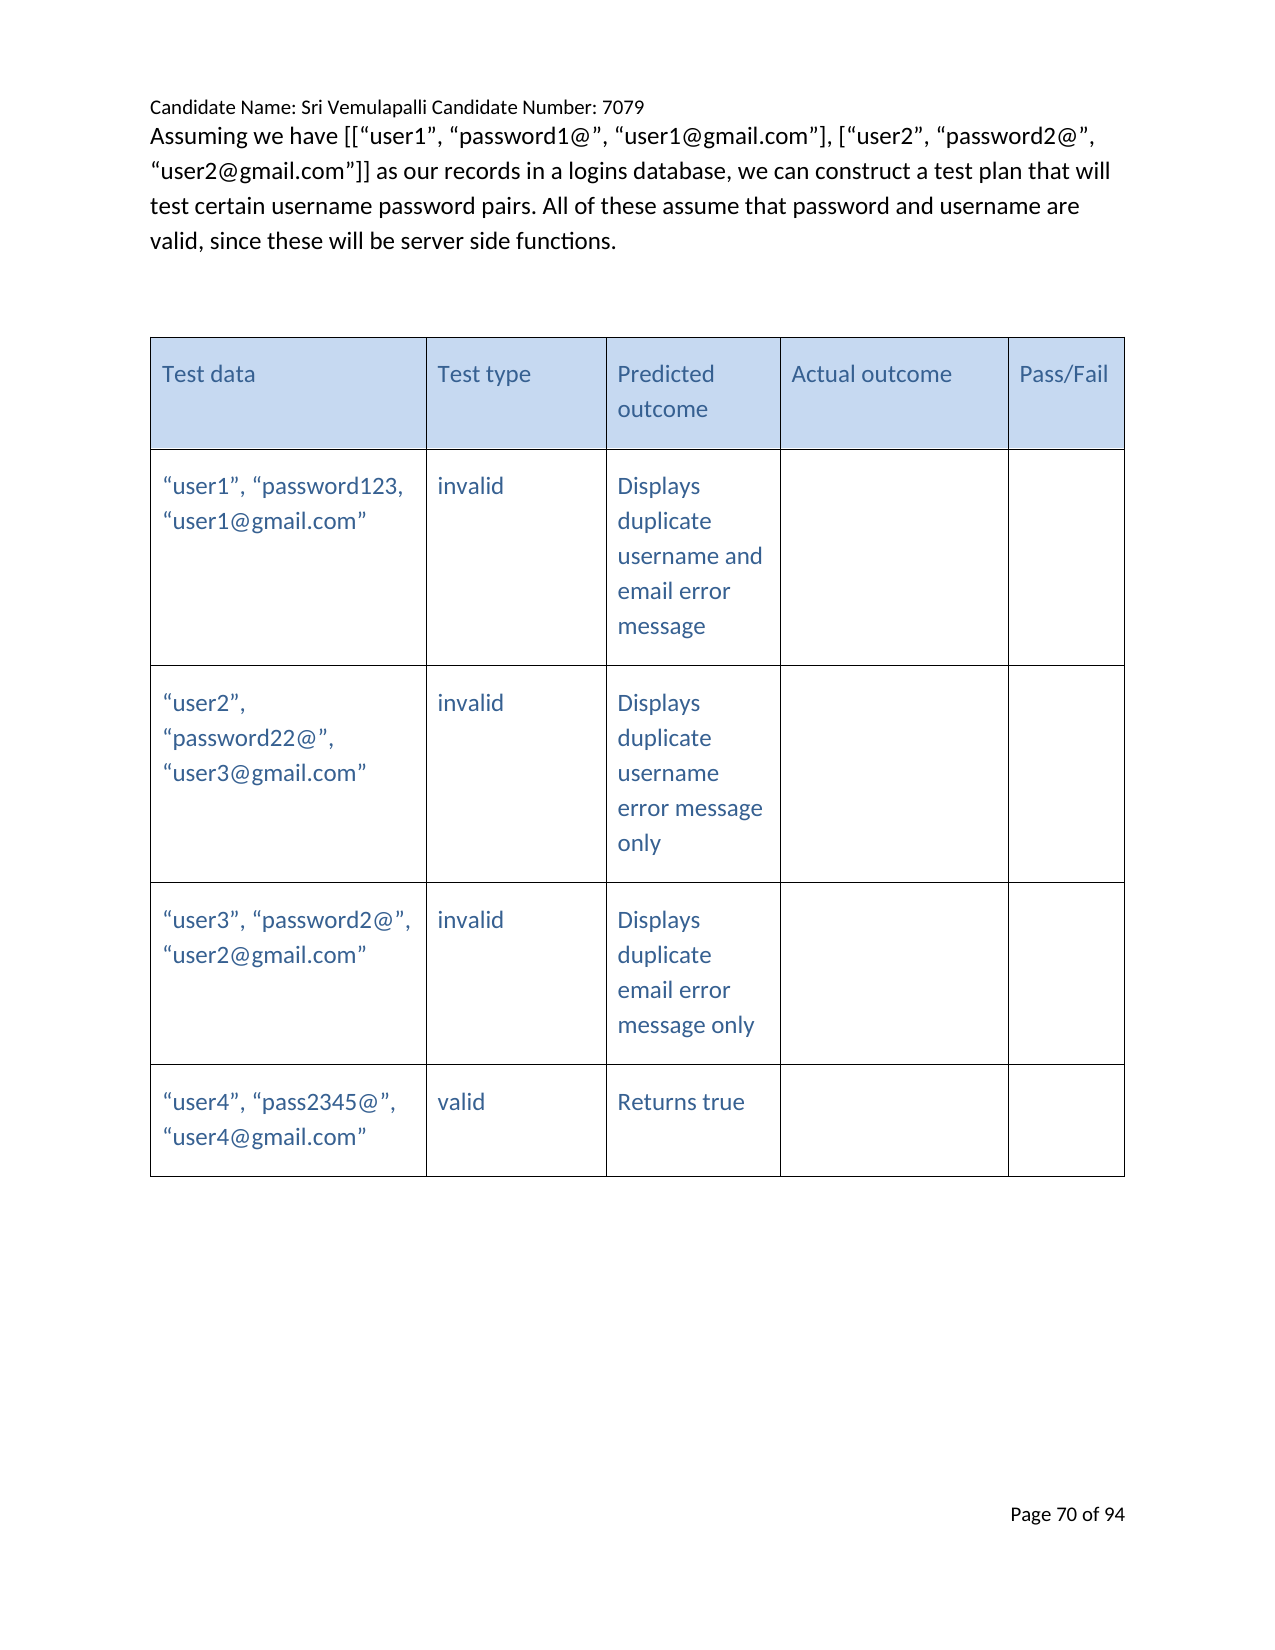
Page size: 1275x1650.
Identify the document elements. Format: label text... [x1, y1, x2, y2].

table_cell [1009, 883, 1124, 1064]
table_header Actual outcome [781, 338, 1008, 448]
table_cell [1009, 666, 1124, 882]
table_header Test data [151, 338, 426, 448]
table_cell [781, 450, 1008, 665]
table_cell invalid [427, 883, 606, 1064]
table_cell [1009, 1065, 1124, 1176]
table_cell Displays duplicate email error message only [607, 883, 780, 1064]
table_header Pass/Fail [1009, 338, 1124, 448]
table_cell invalid [427, 450, 606, 665]
table_cell invalid [427, 666, 606, 882]
table_cell Displays duplicate username error message only [607, 666, 780, 882]
table_header Predicted outcome [607, 338, 780, 448]
table_cell [1009, 450, 1124, 665]
table_cell Displays duplicate username and email error message [607, 450, 780, 665]
text Assuming we have [[“user1”, “password1@”, “user1@gmail.com”], [“user2”, “password2@”, “user2@gmail.com”]] as our records in a logins database, we can construct a test plan that will test certain username password pairs. All of these assume that password and username are valid, since these will be server side functions. [150, 120, 1125, 256]
table_cell [781, 1065, 1008, 1176]
table_cell valid [427, 1065, 606, 1176]
table_cell [781, 666, 1008, 882]
table_cell “user2”, “password22@”, “user3@gmail.com” [151, 666, 426, 882]
table_cell “user4”, “pass2345@”, “user4@gmail.com” [151, 1065, 426, 1176]
table_cell Returns true [607, 1065, 780, 1176]
table_cell “user3”, “password2@”, “user2@gmail.com” [151, 883, 426, 1064]
table_cell [781, 883, 1008, 1064]
table_cell “user1”, “password123, “user1@gmail.com” [151, 450, 426, 665]
table_header Test type [427, 338, 606, 448]
